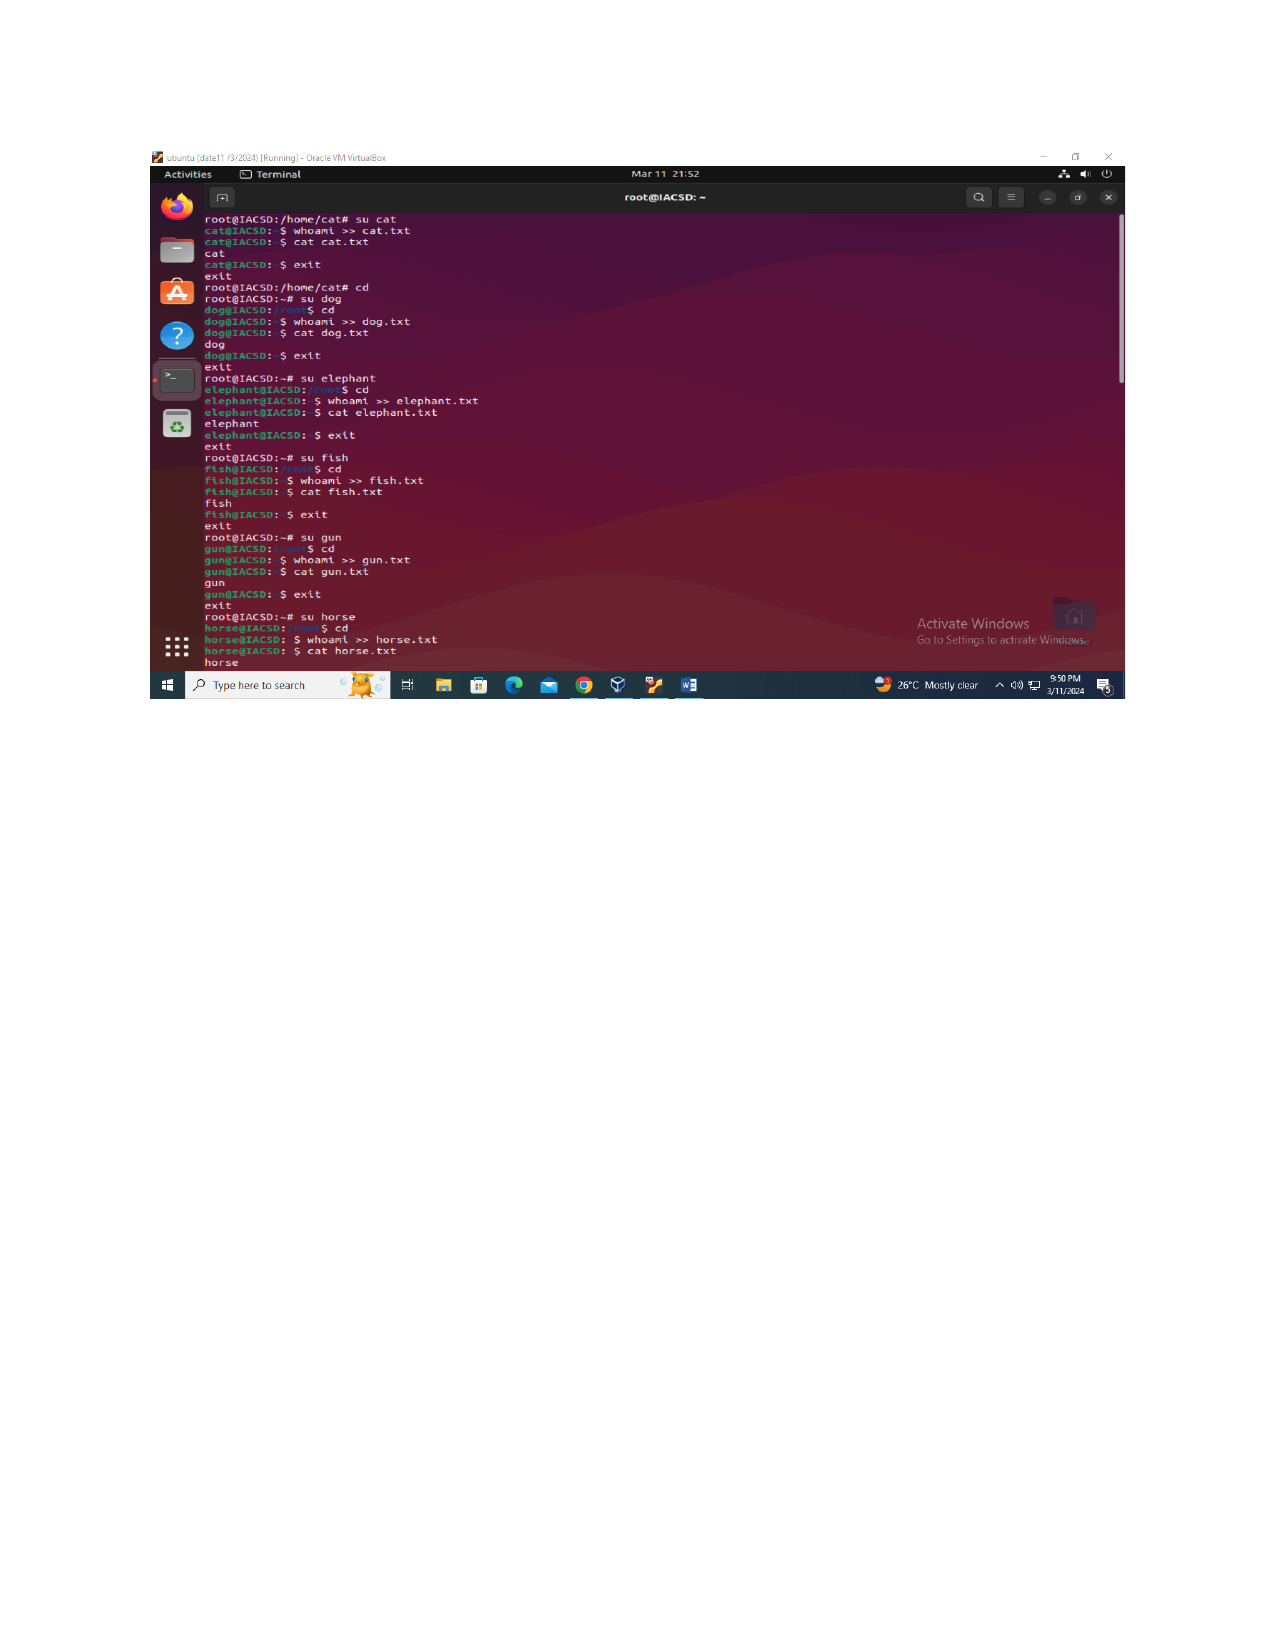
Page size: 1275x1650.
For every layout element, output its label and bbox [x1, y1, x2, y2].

picture [150, 150, 1125, 699]
